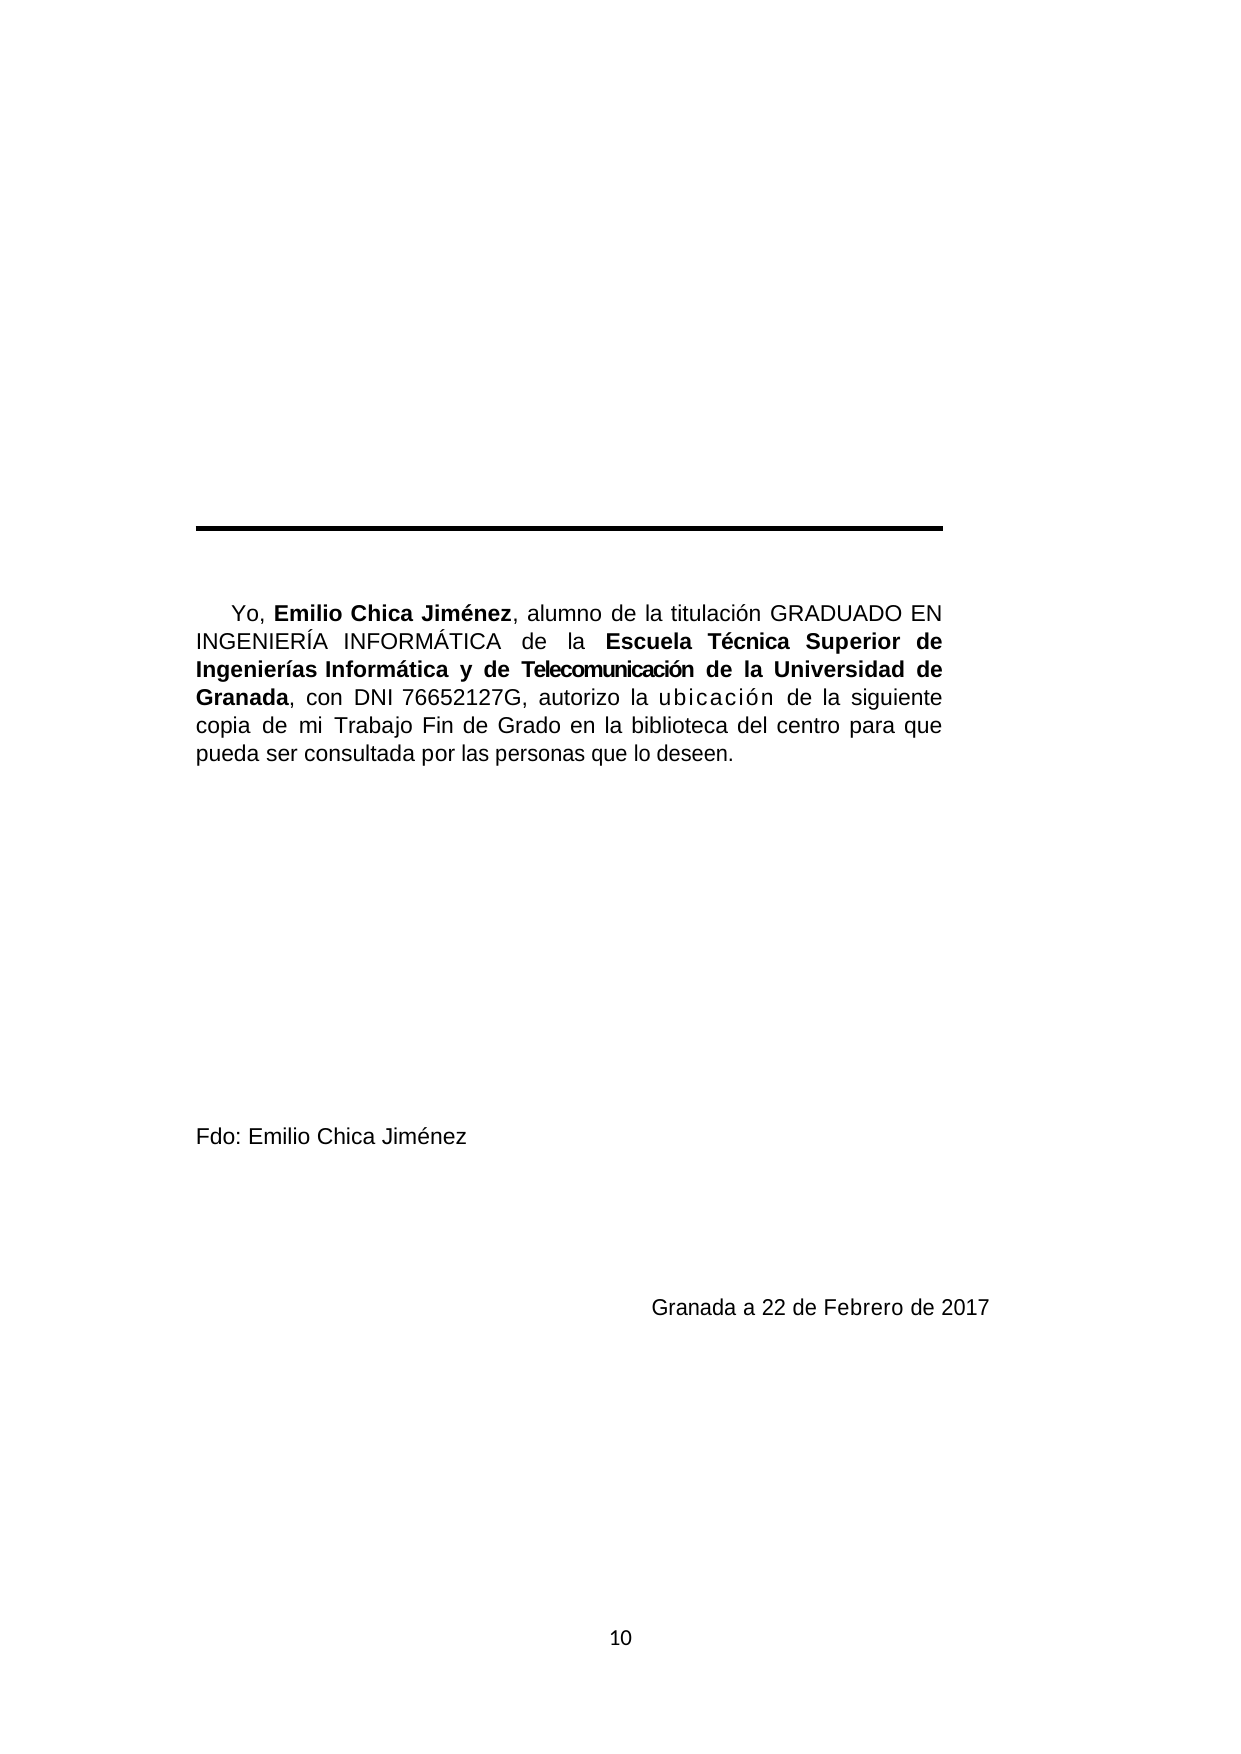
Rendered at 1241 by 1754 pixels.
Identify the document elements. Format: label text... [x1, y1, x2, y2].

text Yo, Emilio Chica Jiménez, alumno de la titulación GRADUADO EN INGENIERÍA INFORMÁTICA de la Escuela Técnica Superior de Ingenierías Informática y de Telecomunicación de la Universidad de Granada, con DNI 76652127G, autorizo la ubicación de la siguiente copia de mi Trabajo Fin de Grado en la biblioteca del centro para que pueda ser consultada por las personas que lo deseen. [196, 599, 943, 767]
text Granada a 22 de Febrero de 2017 [651, 1294, 1065, 1320]
text Fdo: Emilio Chica Jiménez [196, 1123, 1065, 1149]
